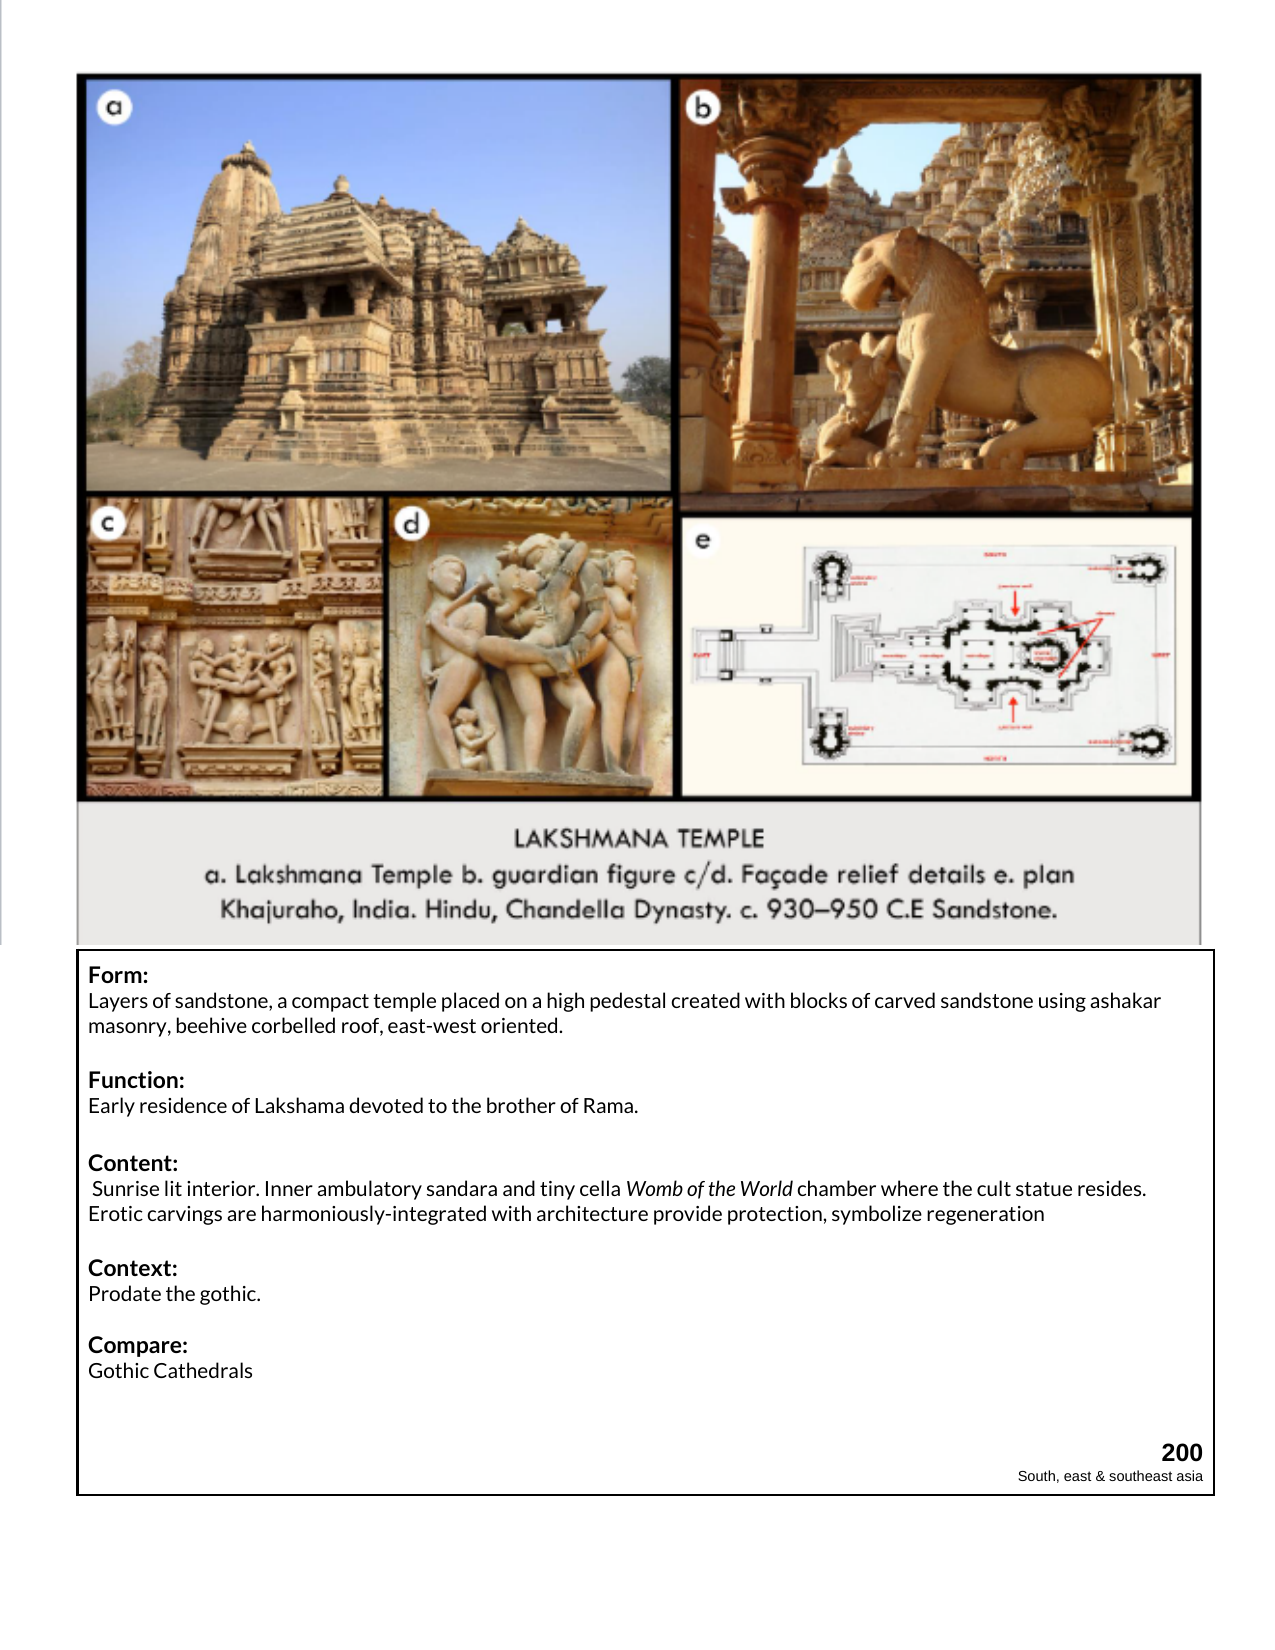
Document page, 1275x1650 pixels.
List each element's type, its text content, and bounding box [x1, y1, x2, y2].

table_header Form: Layers of sandstone, a compact temple placed on a high pedestal created with blocks of carved sandstone using ashakar masonry, beehive corbelled roof, east-west oriented. Function: Early residence of Lakshama devoted to the brother of Rama. Content: Sunrise lit interior. Inner ambulatory sandara and tiny cella Womb of the World chamber where the cult statue resides. Erotic carvings are harmoniously-integrated with architecture provide protection, symbolize regeneration Context: Prodate the gothic. Compare: Gothic Cathedrals 200 South, east & southeast asia [79, 951, 1213, 1494]
picture [0, 0, 1275, 945]
